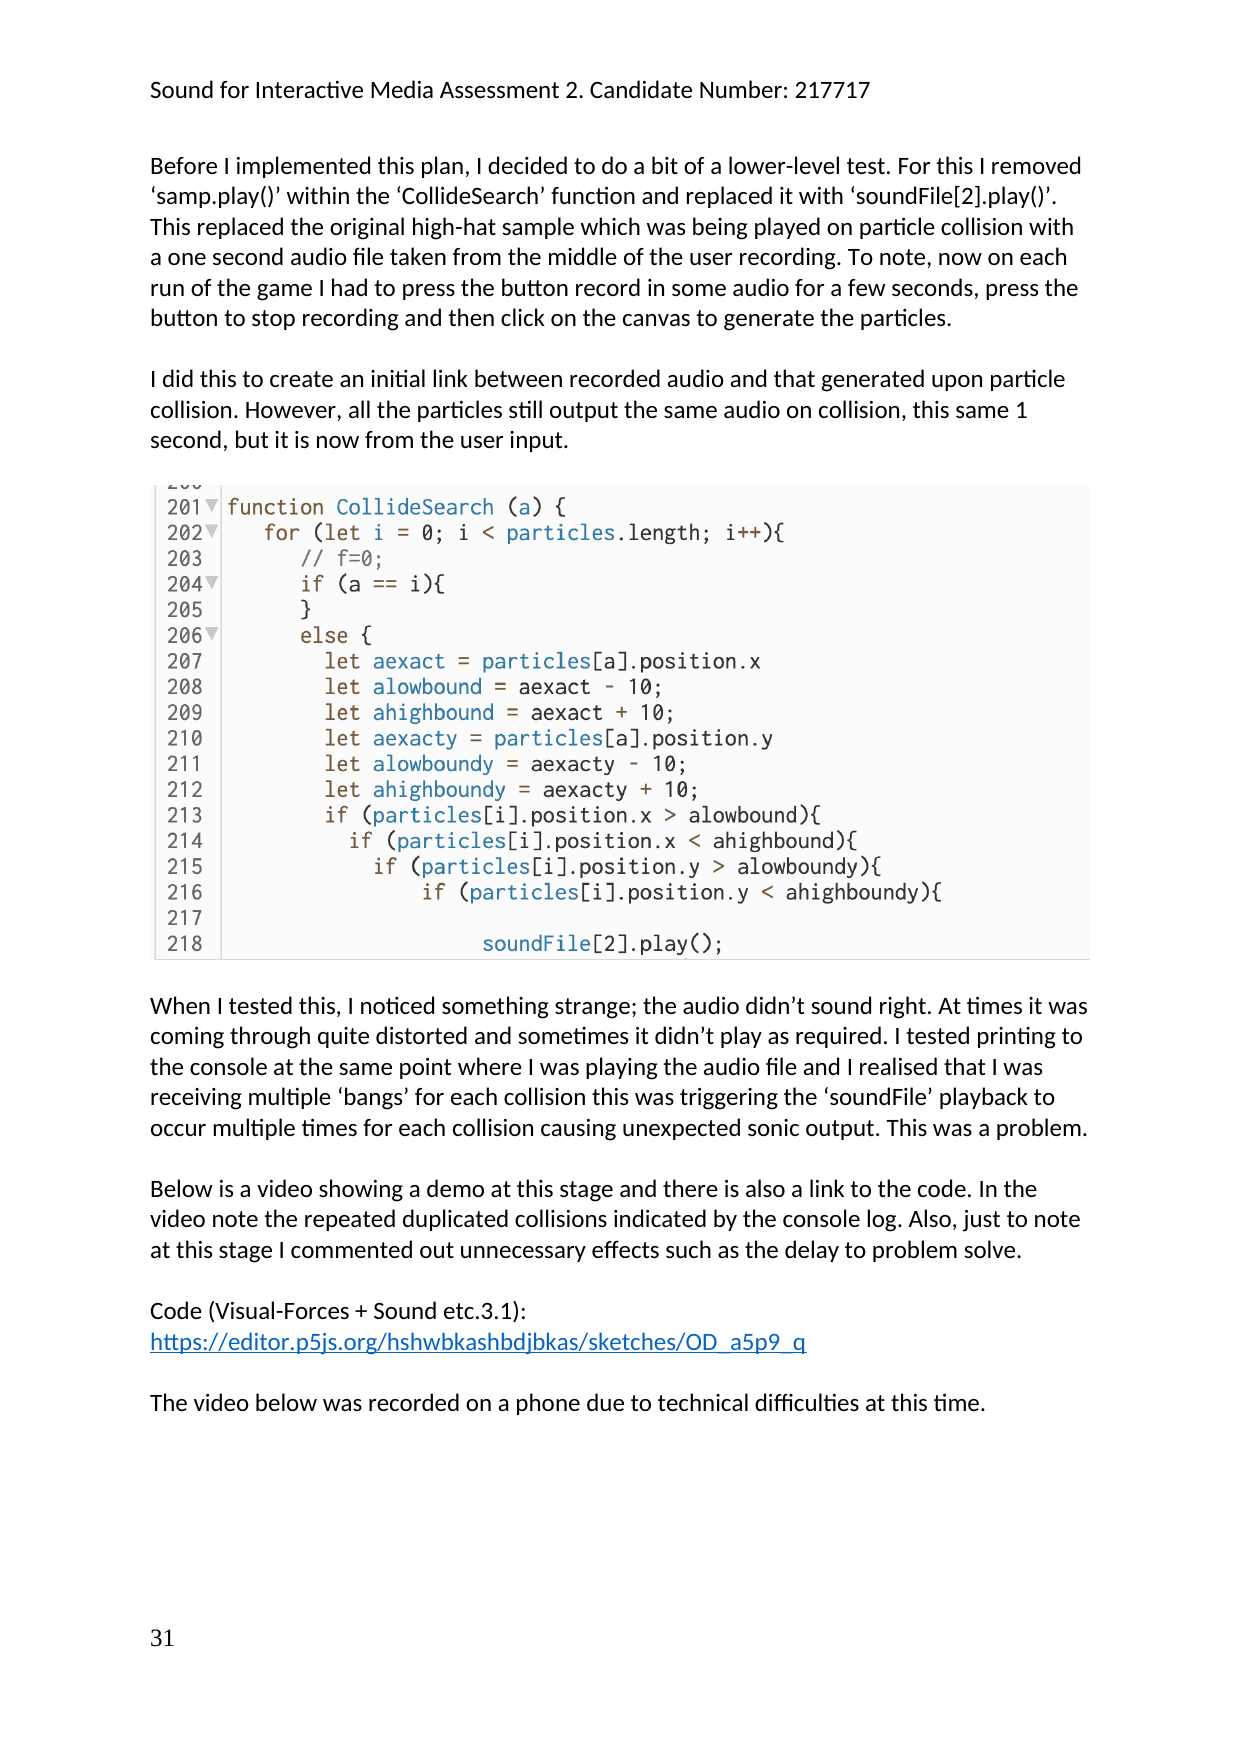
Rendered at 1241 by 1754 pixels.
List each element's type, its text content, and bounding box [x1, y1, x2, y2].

text Code (Visual-Forces + Sound etc.3.1): https://editor.p5js.org/hshwbkashbdjbkas/sketches/OD_a5p9_q [150, 1295, 1090, 1356]
text The video below was recorded on a phone due to technical difficulties at this time. [150, 1387, 1090, 1417]
text I did this to create an initial link between recorded audio and that generated upon particle collision. However, all the particles still output the same audio on collision, this same 1 second, but it is now from the user input. [150, 364, 1090, 455]
text Before I implemented this plan, I decided to do a bit of a lower-level test. For this I removed ‘samp.play()’ within the ‘CollideSearch’ function and replaced it with ‘soundFile[2].play()’. This replaced the original high-hat sample which was being played on particle collision with a one second audio file taken from the middle of the user recording. To note, now on each run of the game I had to press the button record in some audio for a few seconds, press the button to stop recording and then click on the canvas to generate the particles. [150, 150, 1090, 333]
text Below is a video showing a demo at this stage and there is also a link to the code. In the video note the repeated duplicated collisions indicated by the console log. Also, just to note at this stage I commented out unnecessary effects such as the delay to problem solve. [150, 1173, 1090, 1264]
text When I tested this, I noticed something strange; the audio didn’t sound right. At times it was coming through quite distorted and sometimes it didn’t play as required. I tested printing to the console at the same point where I was playing the audio file and I realised that I was receiving multiple ‘bangs’ for each collision this was triggering the ‘soundFile’ playback to occur multiple times for each collision causing unexpected sonic output. This was a problem. [150, 990, 1090, 1142]
picture [150, 485, 1090, 960]
